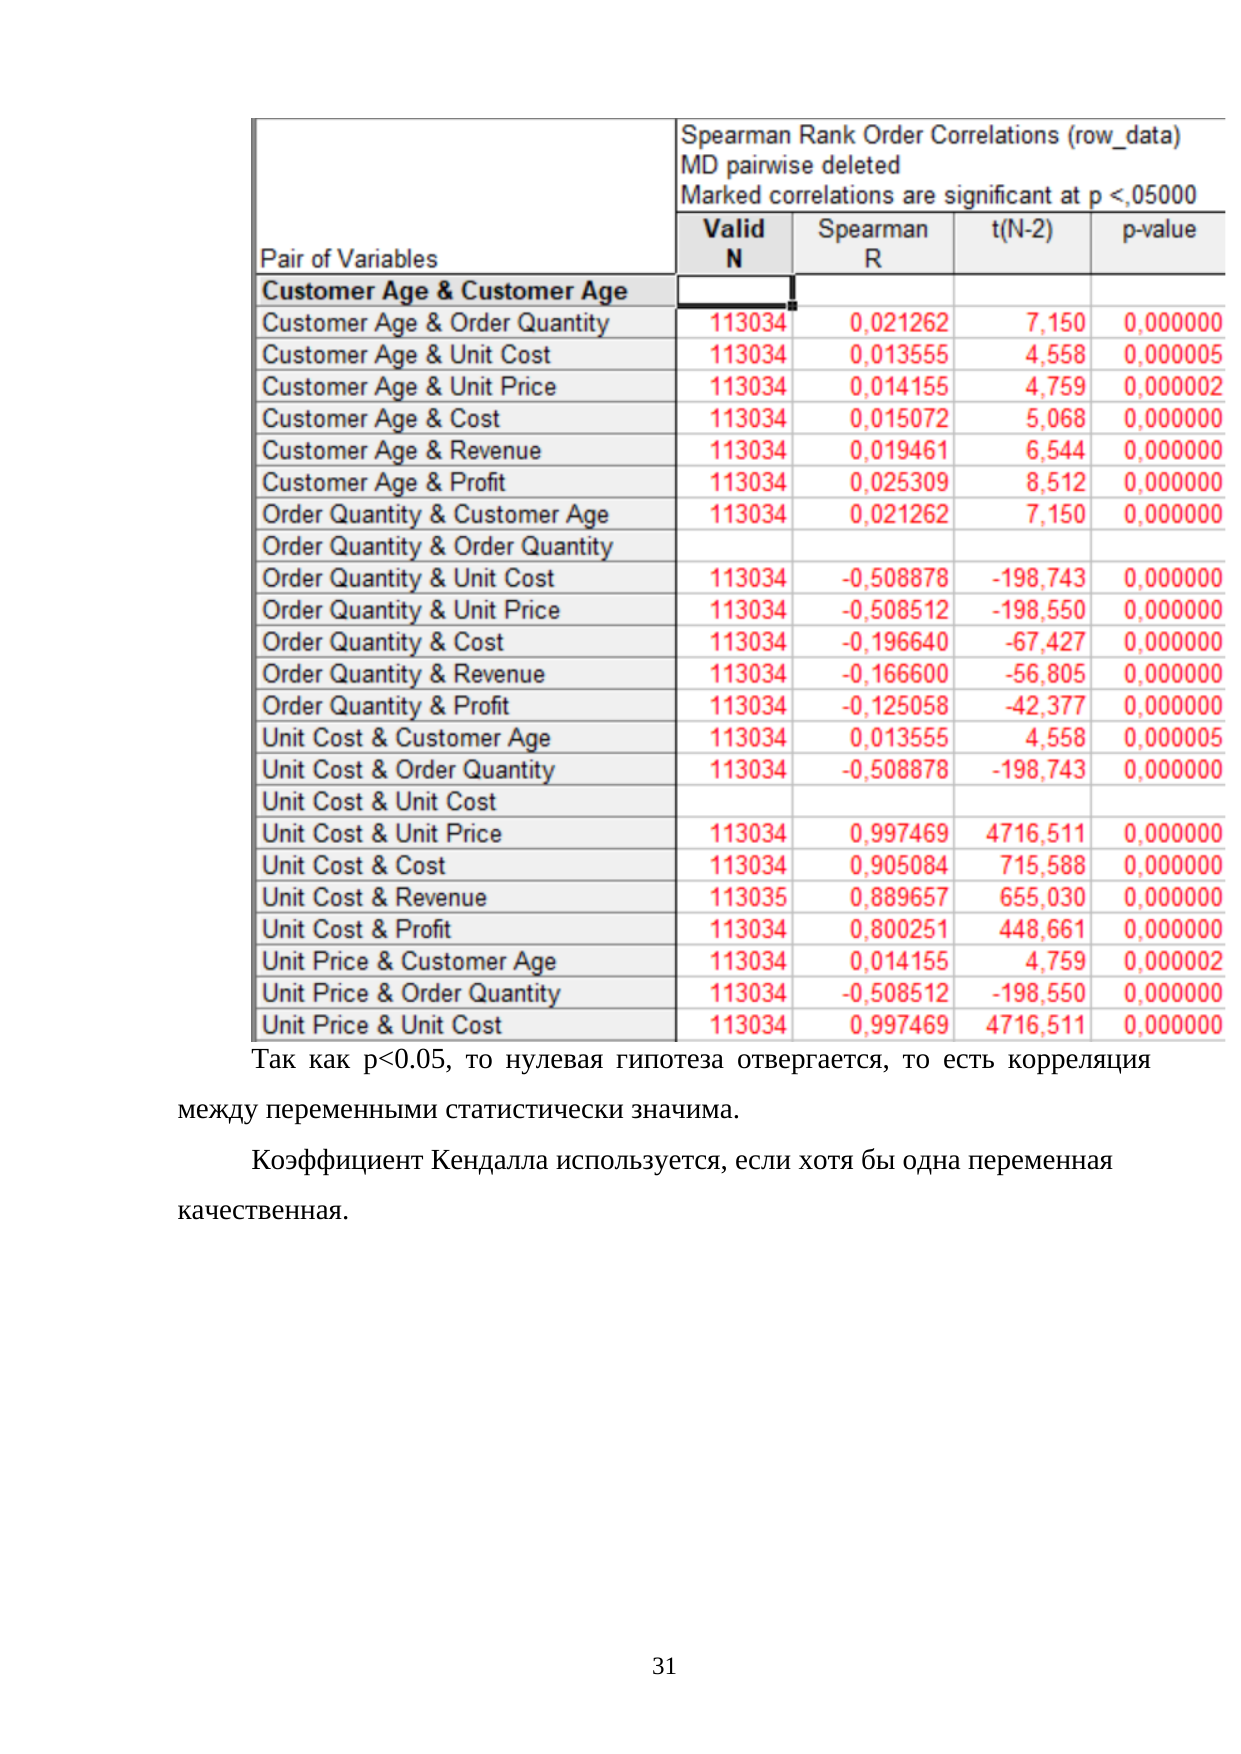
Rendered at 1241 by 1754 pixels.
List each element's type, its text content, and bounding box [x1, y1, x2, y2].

picture [251, 118, 1226, 1042]
text Коэффициент Кендалла используется, если хотя бы одна переменная качественная. [177, 1142, 1152, 1226]
text Так как p<0.05, то нулевая гипотеза отвергается, то есть корреляция между переменными статистически значима. [177, 1041, 1152, 1125]
